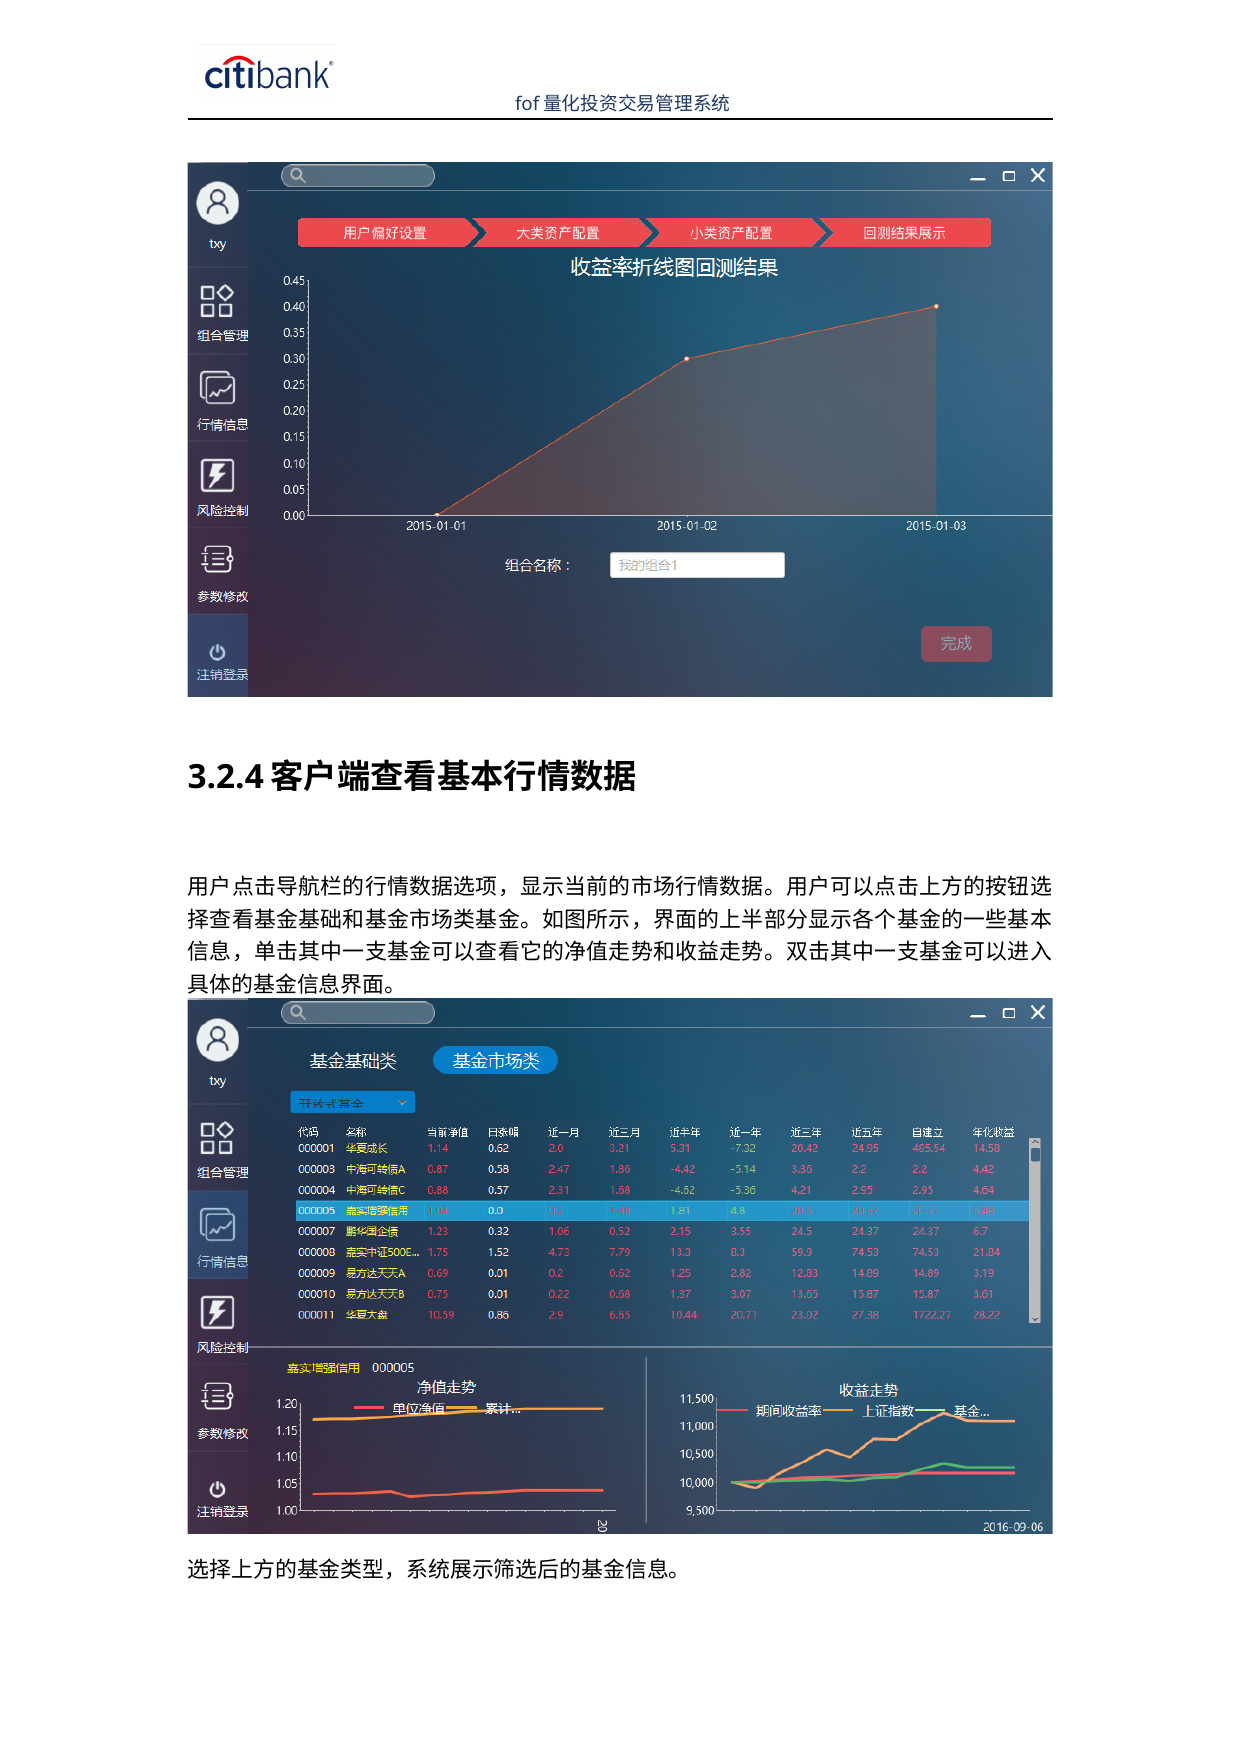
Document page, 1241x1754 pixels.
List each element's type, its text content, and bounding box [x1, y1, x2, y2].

picture [195, 44, 337, 99]
text 用户点击导航栏的行情数据选项，显示当前的市场行情数据。用户可以点击上方的按钮选择查看基金基础和基金市场类基金。如图所示，界面的上半部分显示各个基金的一些基本信息，单击其中一支基金可以查看它的净值走势和收益走势。双击其中一支基金可以进入具体的基金信息界面。 [187, 869, 1053, 998]
text 选择上方的基金类型，系统展示筛选后的基金信息。 [187, 1551, 1053, 1584]
subtitle 3.2.4客户端查看基本行情数据 [187, 742, 1053, 807]
picture [187, 162, 1053, 697]
picture [187, 998, 1053, 1534]
